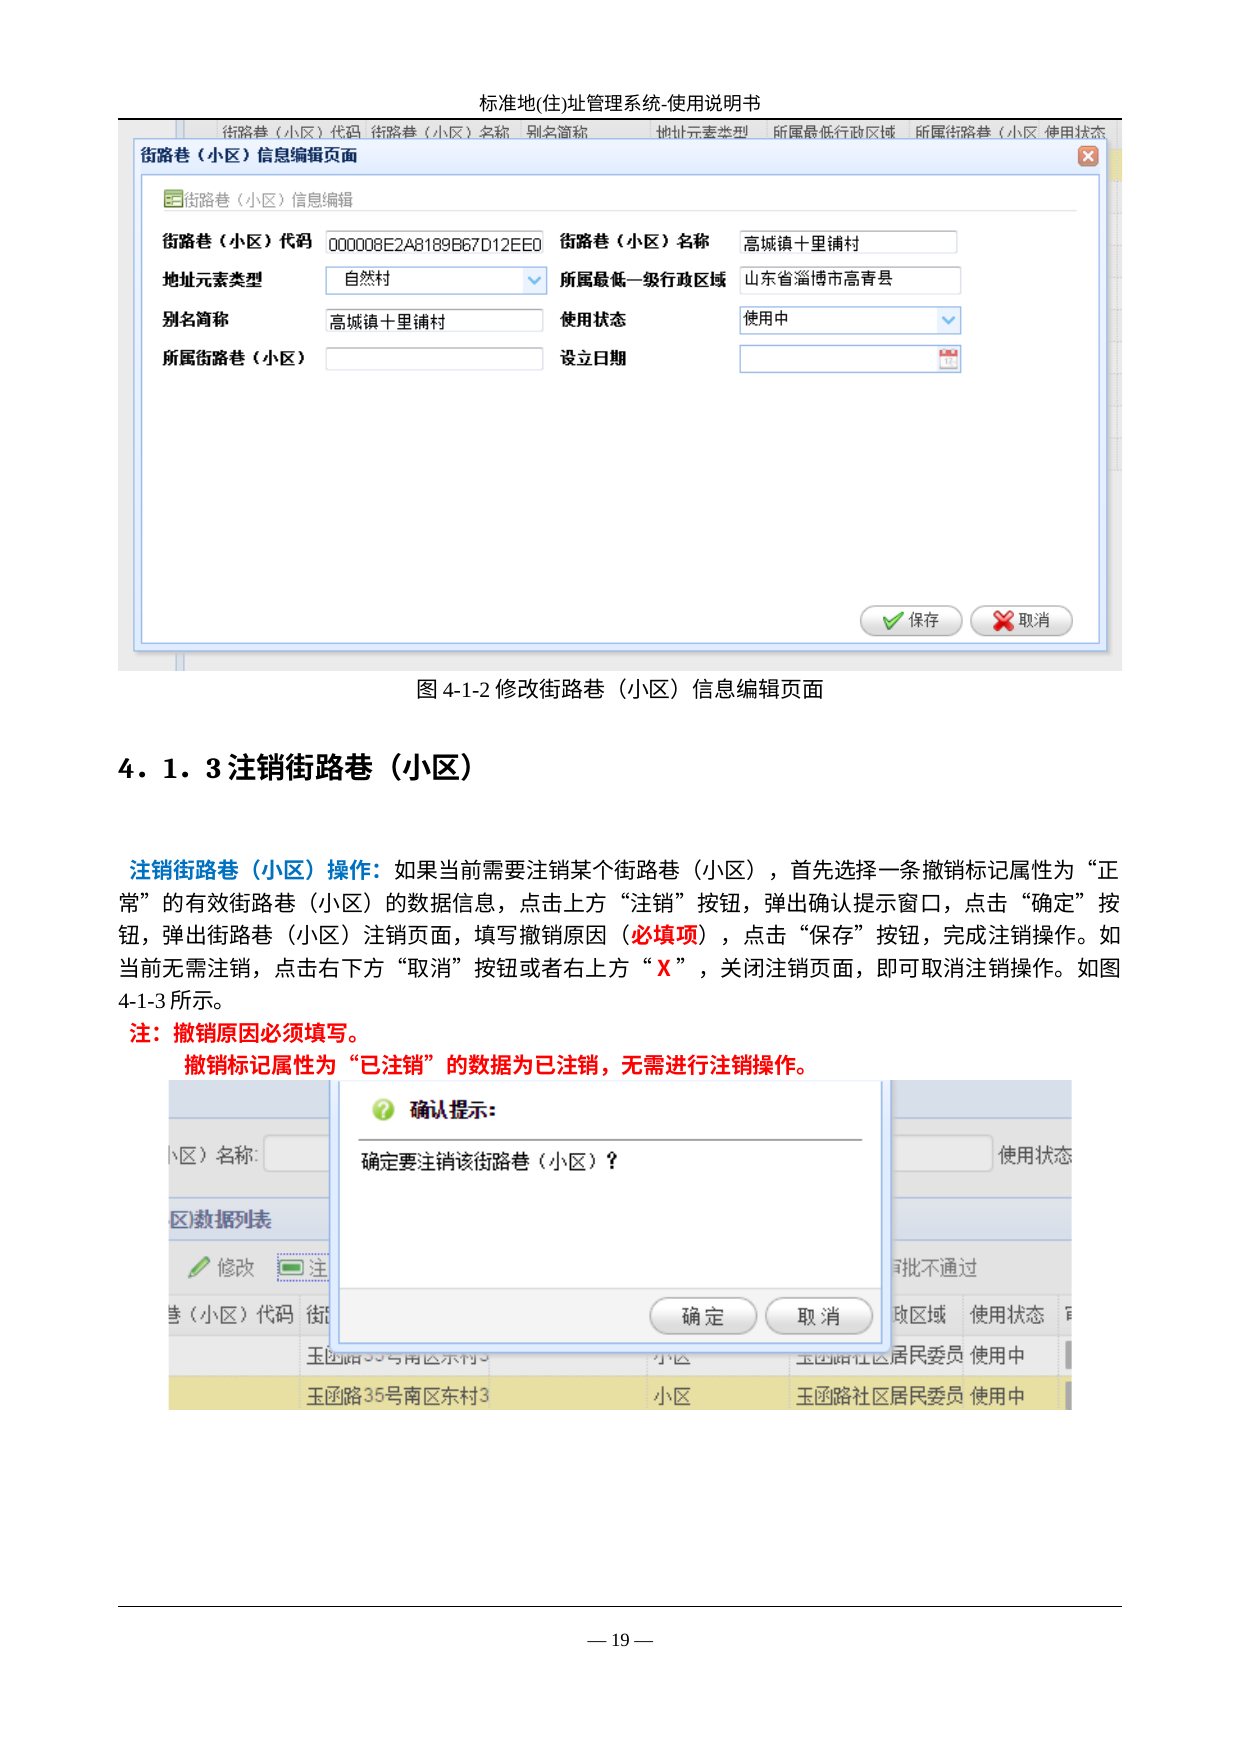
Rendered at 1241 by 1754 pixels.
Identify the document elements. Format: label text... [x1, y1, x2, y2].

text 注销街路巷（小区）操作：如果当前需要注销某个街路巷（小区），首先选择一条撤销标记属性为“正常”的有效街路巷（小区）的数据信息，点击上方“注销”按钮，弹出确认提示窗口，点击“确定”按钮，弹出街路巷（小区）注销页面，填写撤销原因（必填项），点击“保存”按钮，完成注销操作。如当前无需注销，点击右下方“取消”按钮或者右上方“Ⅹ”，关闭注销页面，即可取消注销操作。如图4-1-3所示。 [118, 853, 1122, 1015]
text 撤销标记属性为“已注销”的数据为已注销，无需进行注销操作。 [118, 1048, 1122, 1080]
picture [118, 120, 1123, 671]
subtitle 4．1．3 注销街路巷（小区） [118, 734, 1122, 799]
picture [168, 1080, 1072, 1410]
text 注：撤销原因必须填写。 [118, 1015, 1122, 1048]
text 图4-1-2 修改街路巷（小区）信息编辑页面 [118, 672, 1122, 704]
